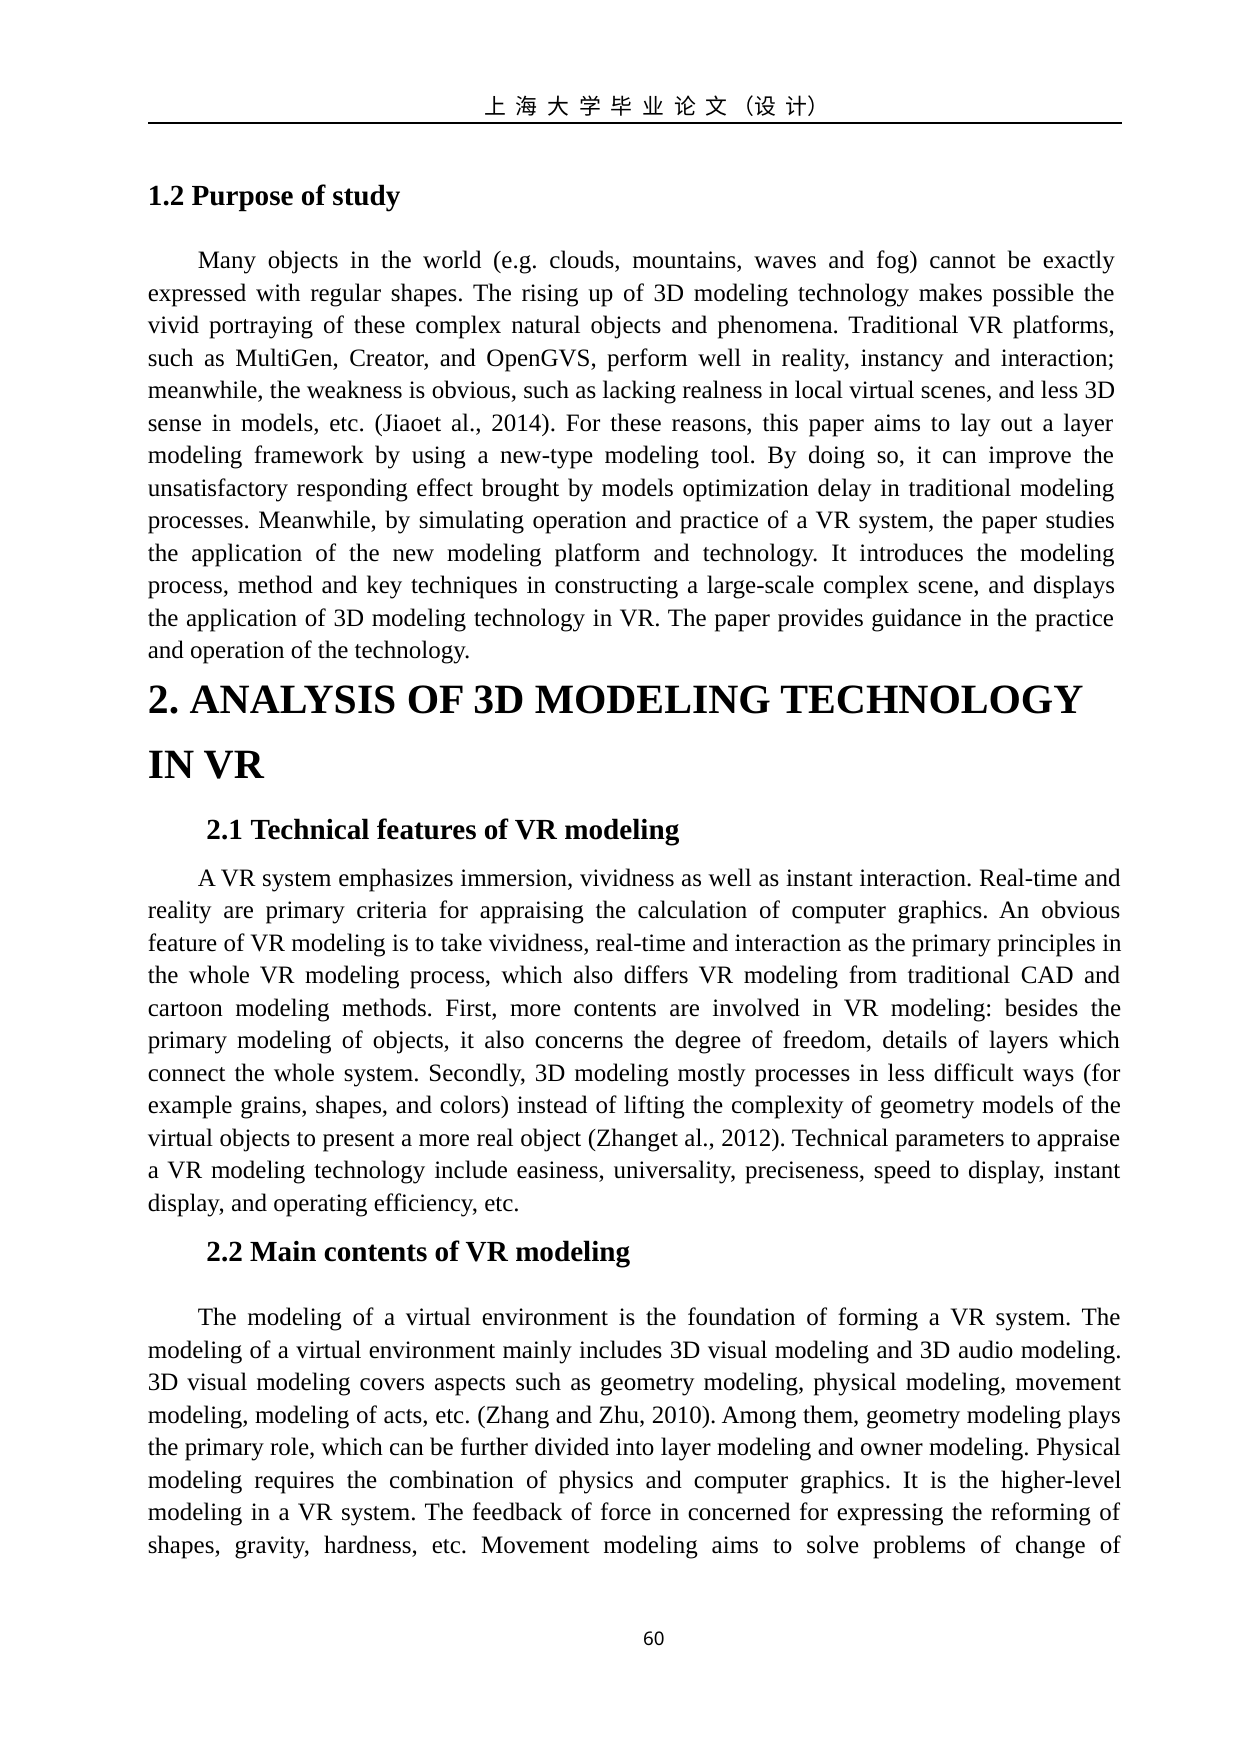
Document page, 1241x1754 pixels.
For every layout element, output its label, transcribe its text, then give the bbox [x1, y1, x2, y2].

text 2. ANALYSIS OF 3D MODELING TECHNOLOGY IN VR [148, 666, 1122, 796]
text Many objects in the world (e.g. clouds, mountains, waves and fog) cannot be exactly expressed with regular shapes. The rising up of 3D modeling technology makes possible the vivid portraying of these complex natural objects and phenomena. Traditional VR platforms, such as MultiGen, Creator, and OpenGVS, perform well in reality, instancy and interaction; meanwhile, the weakness is obvious, such as lacking realness in local virtual scenes, and less 3D sense in models, etc. (Jiaoet al., 2014). For these reasons, this paper aims to lay out a layer modeling framework by using a new-type modeling tool. By doing so, it can improve the unsatisfactory responding effect brought by models optimization delay in traditional modeling processes. Meanwhile, by simulating operation and practice of a VR system, the paper studies the application of the new modeling platform and technology. It introduces the modeling process, method and key techniques in constructing a large-scale complex scene, and displays the application of 3D modeling technology in VR. The paper provides guidance in the practice and operation of the technology. [148, 244, 1116, 666]
text 2.2 Main contents of VR modeling [148, 1219, 1122, 1284]
list Technical features of VR modeling [206, 796, 1122, 861]
text A VR system emphasizes immersion, vividness as well as instant interaction. Real-time and reality are primary criteria for appraising the calculation of computer graphics. An obvious feature of VR modeling is to take vividness, real-time and interaction as the primary principles in the whole VR modeling process, which also differs VR modeling from traditional CAD and cartoon modeling methods. First, more contents are involved in VR modeling: besides the primary modeling of objects, it also concerns the degree of freedom, details of layers which connect the whole system. Secondly, 3D modeling mostly processes in less difficult ways (for example grains, shapes, and colors) instead of lifting the complexity of geometry models of the virtual objects to present a more real object (Zhanget al., 2012). Technical parameters to appraise a VR modeling technology include easiness, universality, preciseness, speed to display, instant display, and operating efficiency, etc. [148, 861, 1122, 1219]
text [148, 1301, 1122, 1561]
text 1.2 Purpose of study [148, 162, 1122, 227]
